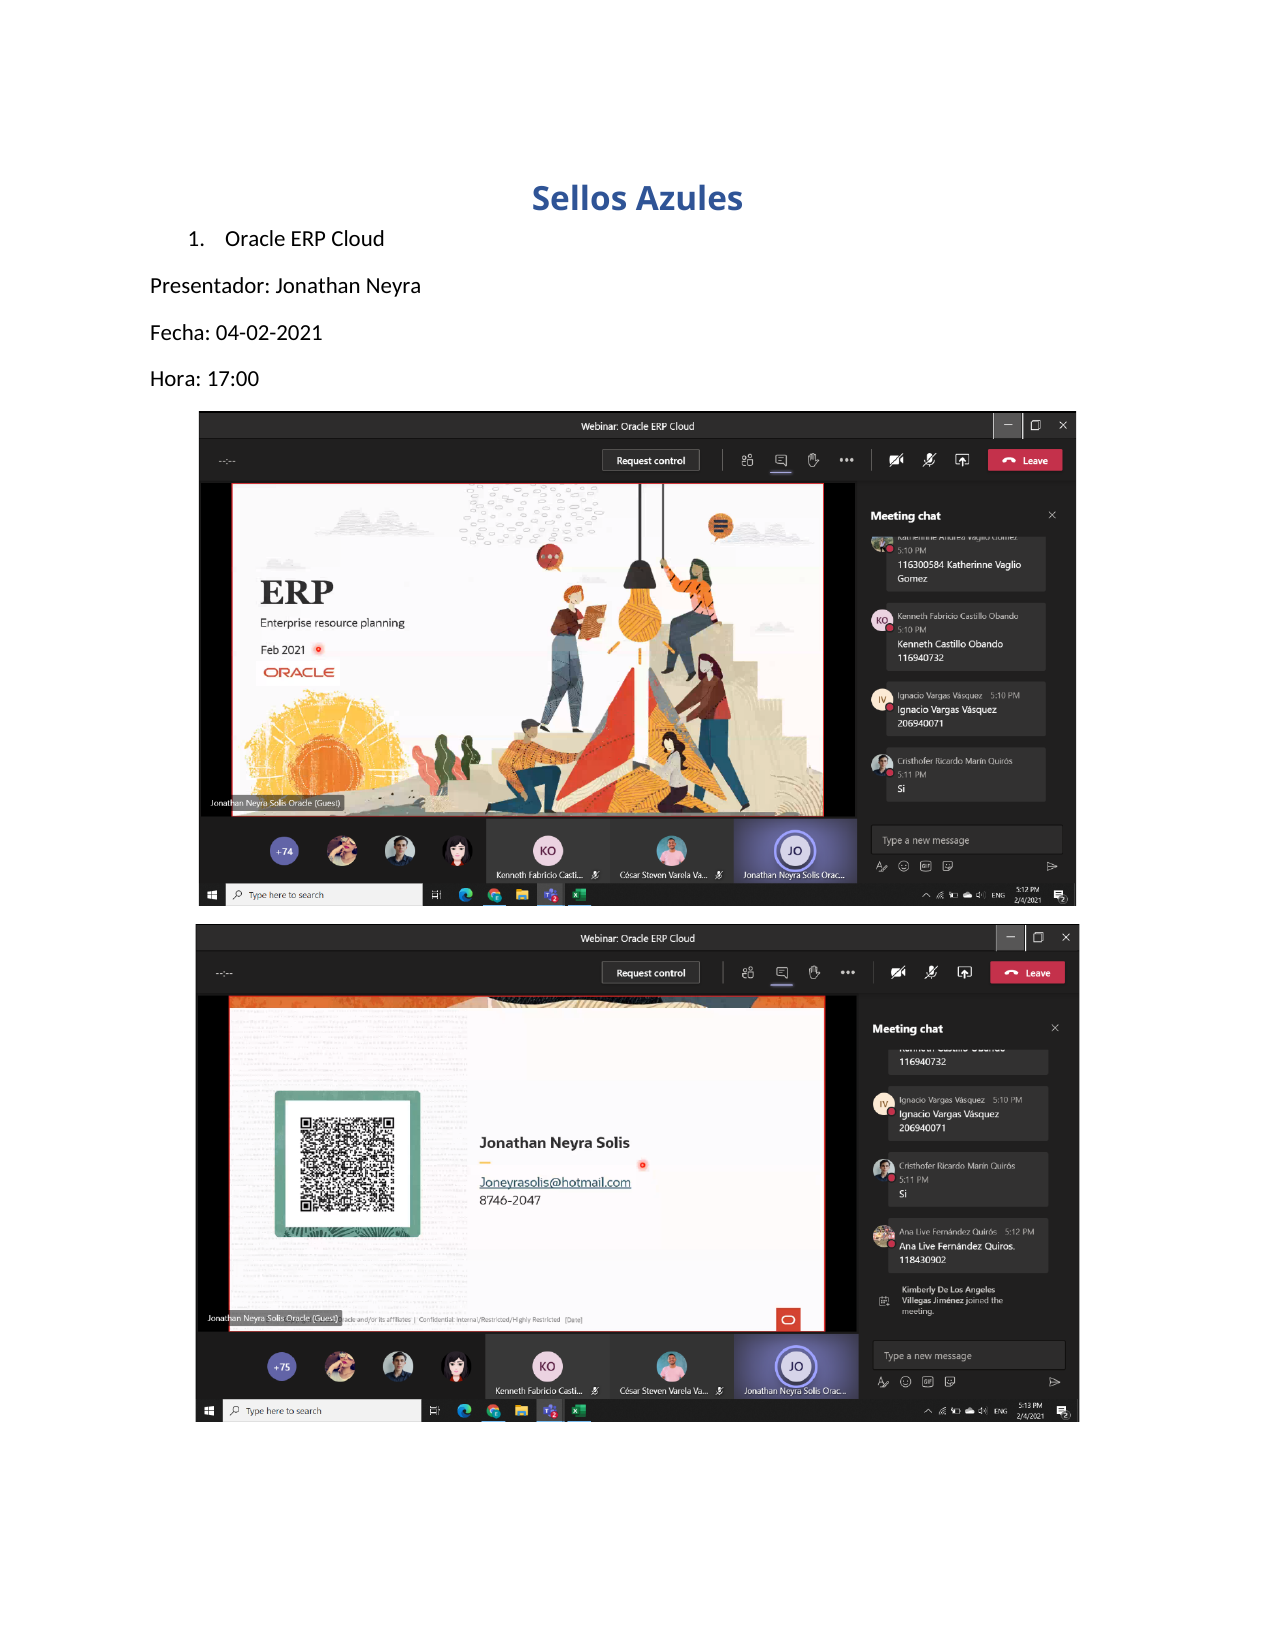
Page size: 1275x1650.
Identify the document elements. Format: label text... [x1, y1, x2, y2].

subtitle Sellos Azules [150, 175, 1125, 220]
text Presentador: Jonathan Neyra [150, 271, 1125, 299]
text Hora: 17:00 [150, 364, 1125, 393]
picture [198, 411, 1077, 906]
text Fecha: 04-02-2021 [150, 318, 1125, 346]
list Oracle ERP Cloud [187, 224, 1125, 252]
picture [195, 924, 1080, 1422]
